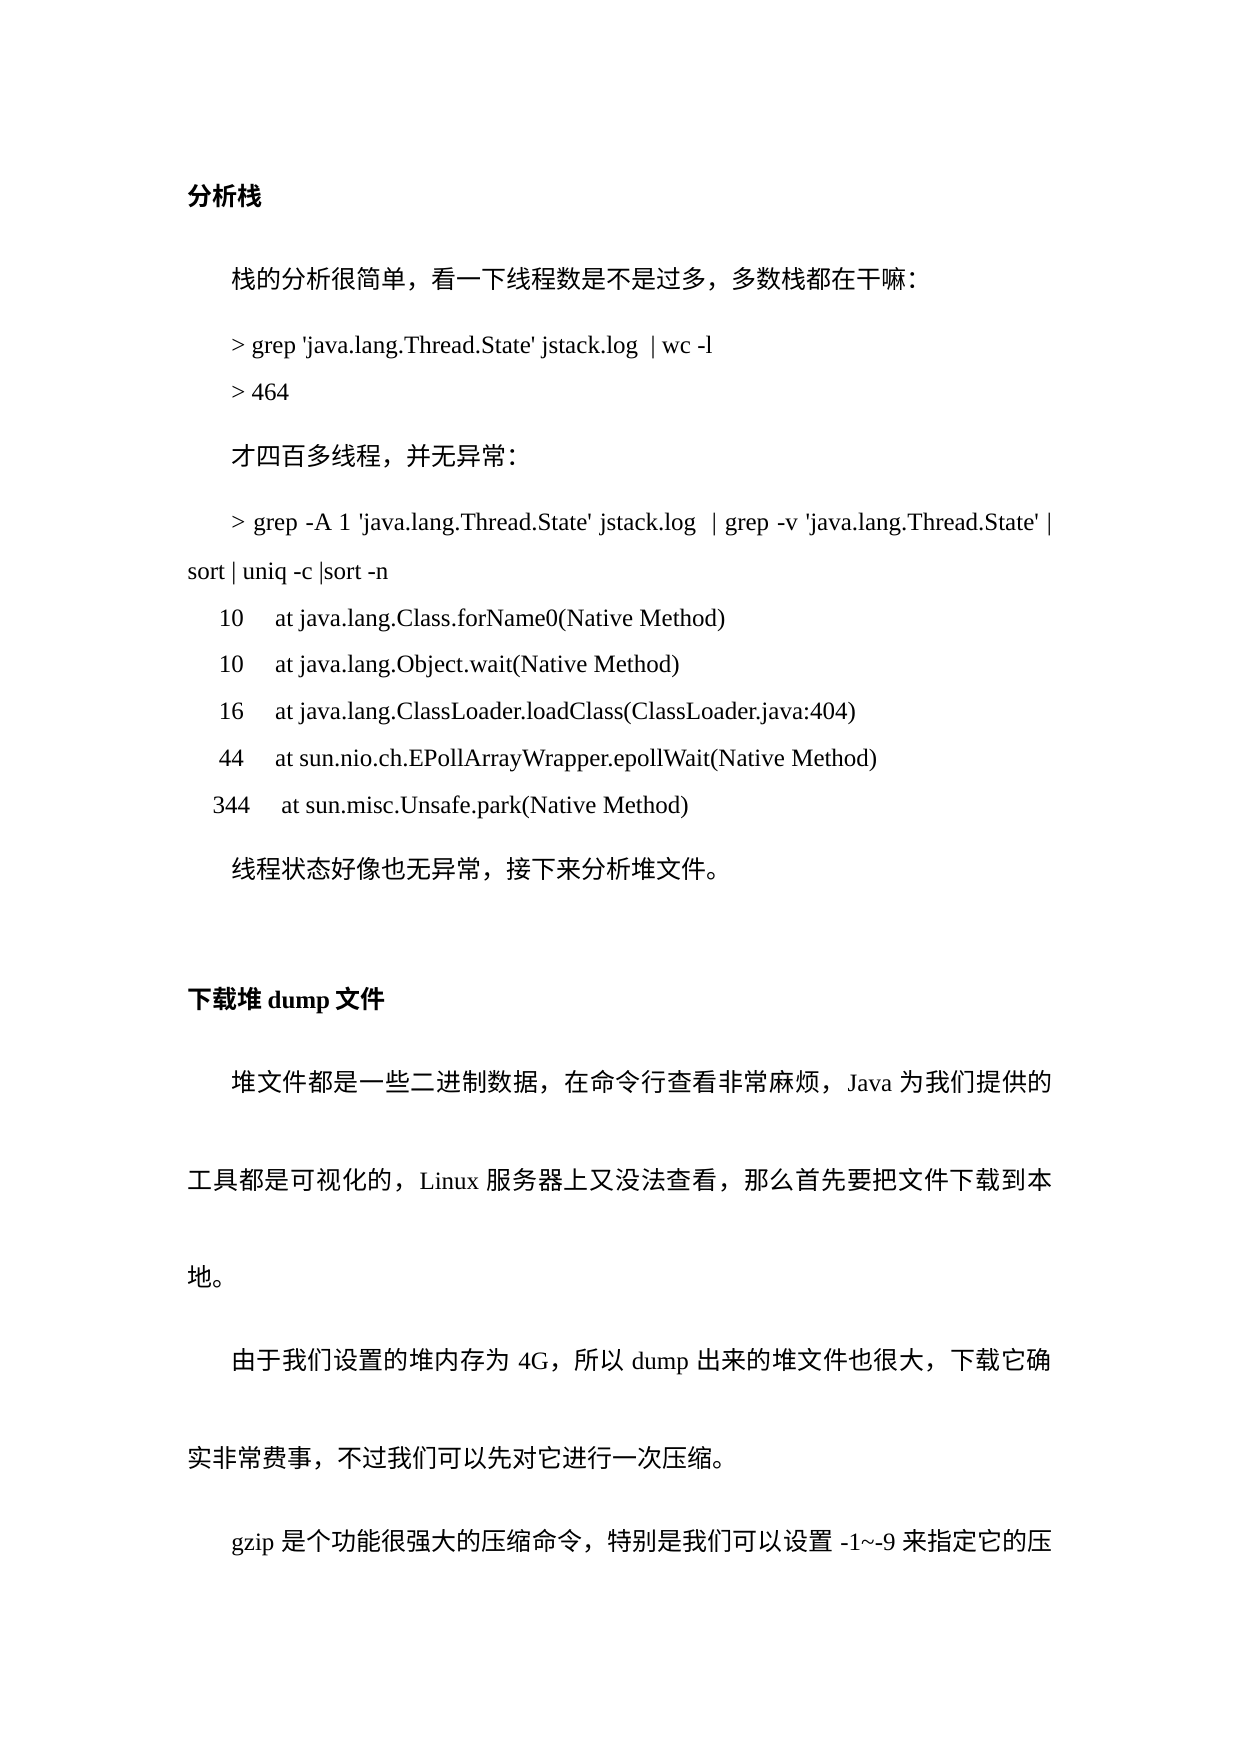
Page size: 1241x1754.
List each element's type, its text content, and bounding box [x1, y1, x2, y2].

text 才四百多线程，并无异常： [187, 422, 1053, 487]
text 44 at sun.nio.ch.EPollArrayWrapper.epollWait(Native Method) [187, 741, 1053, 774]
text > grep -A 1 'java.lang.Thread.State' jstack.log | grep -v 'java.lang.Thread.State' | sort | uniq -c |sort -n [187, 505, 1053, 586]
subtitle 分析栈 [187, 162, 1053, 227]
text 栈的分析很简单，看一下线程数是不是过多，多数栈都在干嘛： [187, 245, 1053, 310]
text 10 at java.lang.Object.wait(Native Method) [187, 648, 1053, 680]
text 16 at java.lang.ClassLoader.loadClass(ClassLoader.java:404) [187, 694, 1053, 727]
text 344 at sun.misc.Unsafe.park(Native Method) [187, 788, 1053, 821]
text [187, 1507, 1053, 1572]
text > 464 [187, 375, 1053, 408]
text 线程状态好像也无异常，接下来分析堆文件。 [187, 835, 1053, 900]
text 由于我们设置的堆内存为 4G，所以 dump 出来的堆文件也很大，下载它确实非常费事，不过我们可以先对它进行一次压缩。 [187, 1326, 1053, 1489]
text > grep 'java.lang.Thread.State' jstack.log | wc -l [187, 328, 1053, 361]
text 堆文件都是一些二进制数据，在命令行查看非常麻烦，Java 为我们提供的工具都是可视化的，Linux 服务器上又没法查看，那么首先要把文件下载到本地。 [187, 1048, 1053, 1308]
subtitle 下载堆dump文件 [187, 965, 1053, 1030]
text 10 at java.lang.Class.forName0(Native Method) [187, 601, 1053, 633]
